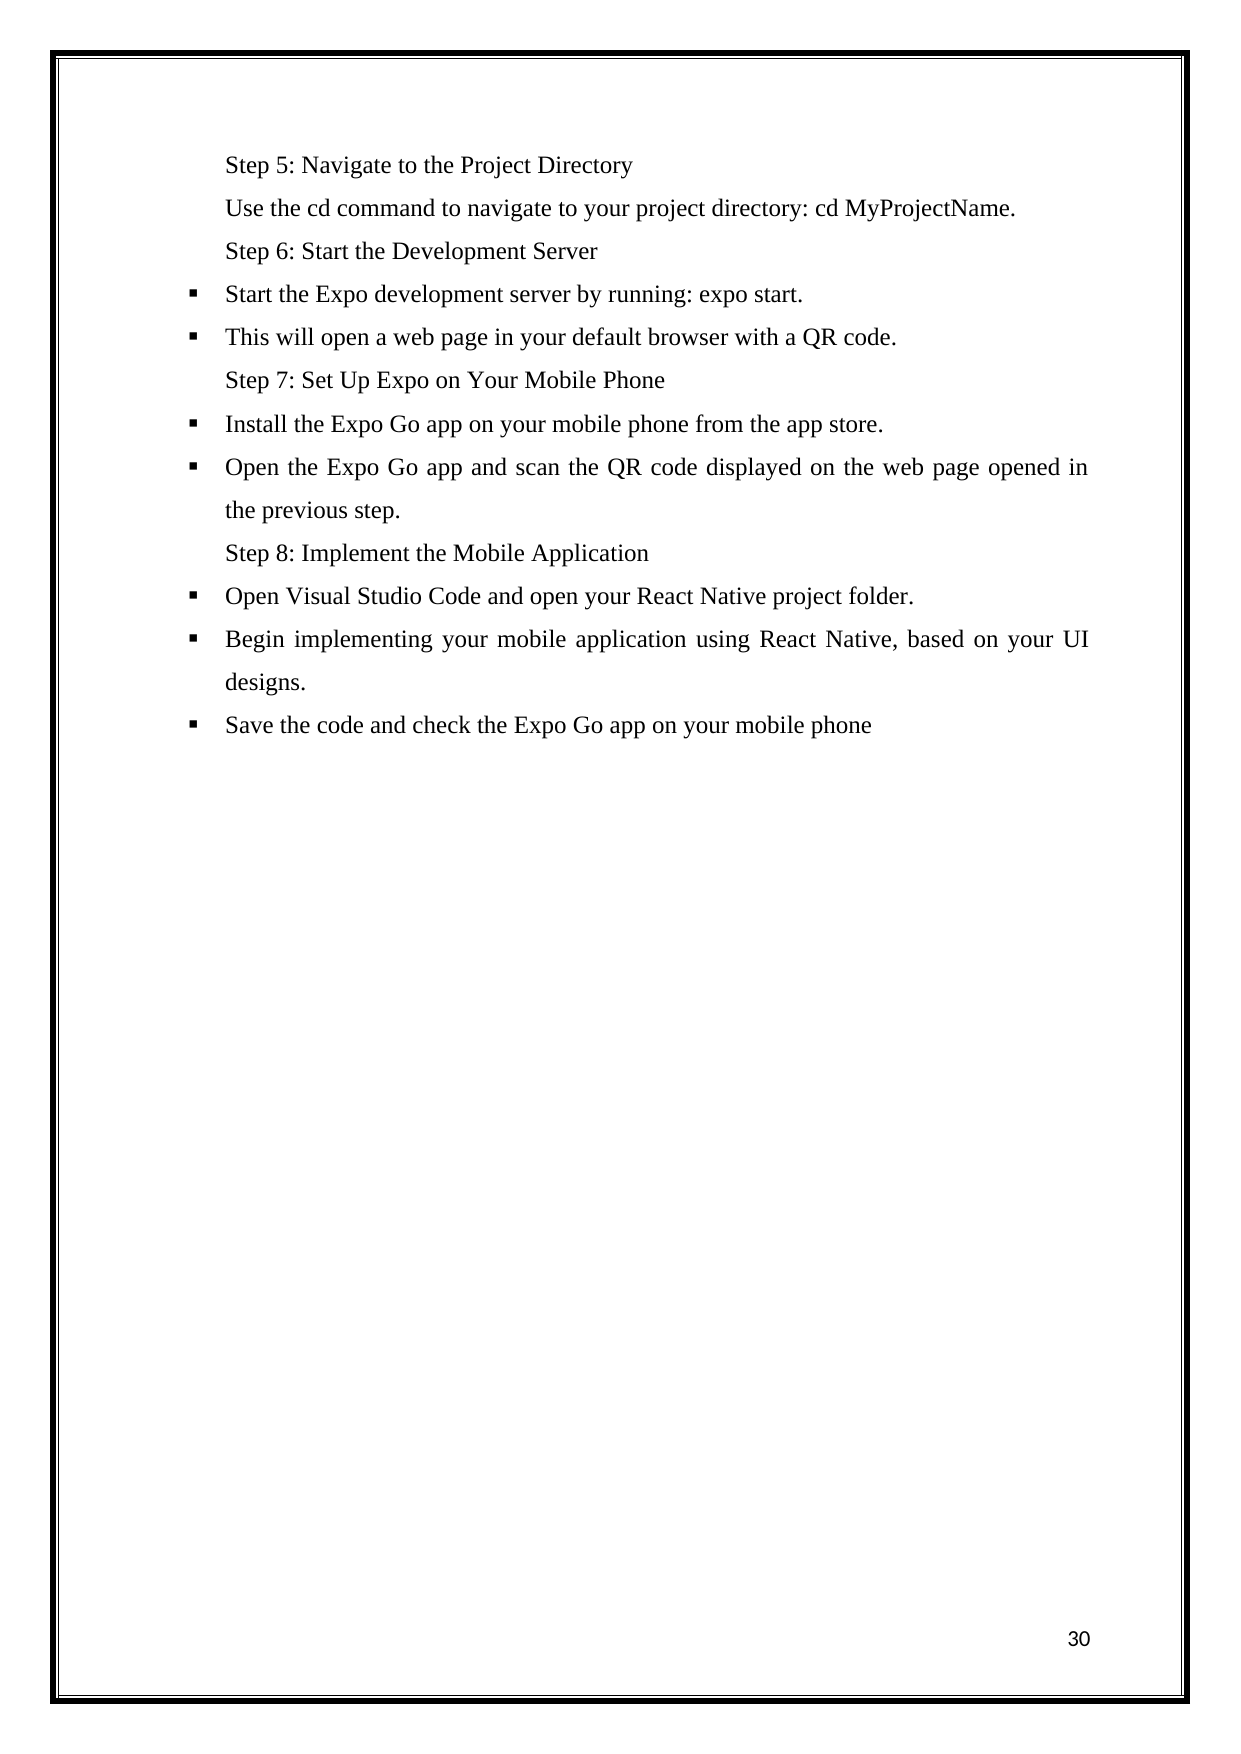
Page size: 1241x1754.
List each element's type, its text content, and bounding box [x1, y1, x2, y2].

list Start the Expo development server by running: expo start. [187, 279, 1090, 308]
list Open the Expo Go app and scan the QR code displayed on the web page opened in the previous step. [187, 452, 1090, 524]
list Save the code and check the Expo Go app on your mobile phone [187, 711, 1090, 739]
text Step 8: Implement the Mobile Application [225, 538, 1090, 567]
text Step 5: Navigate to the Project Directory [225, 150, 1090, 179]
list This will open a web page in your default browser with a QR code. [187, 322, 1090, 351]
text Use the cd command to navigate to your project directory: cd MyProjectName. [225, 193, 1090, 222]
text Step 6: Start the Development Server [225, 236, 1090, 265]
text Step 7: Set Up Expo on Your Mobile Phone [225, 366, 1090, 394]
list Open Visual Studio Code and open your React Native project folder. [187, 581, 1090, 610]
list Install the Expo Go app on your mobile phone from the app store. [187, 409, 1090, 437]
list Begin implementing your mobile application using React Native, based on your UI designs. [187, 624, 1090, 696]
